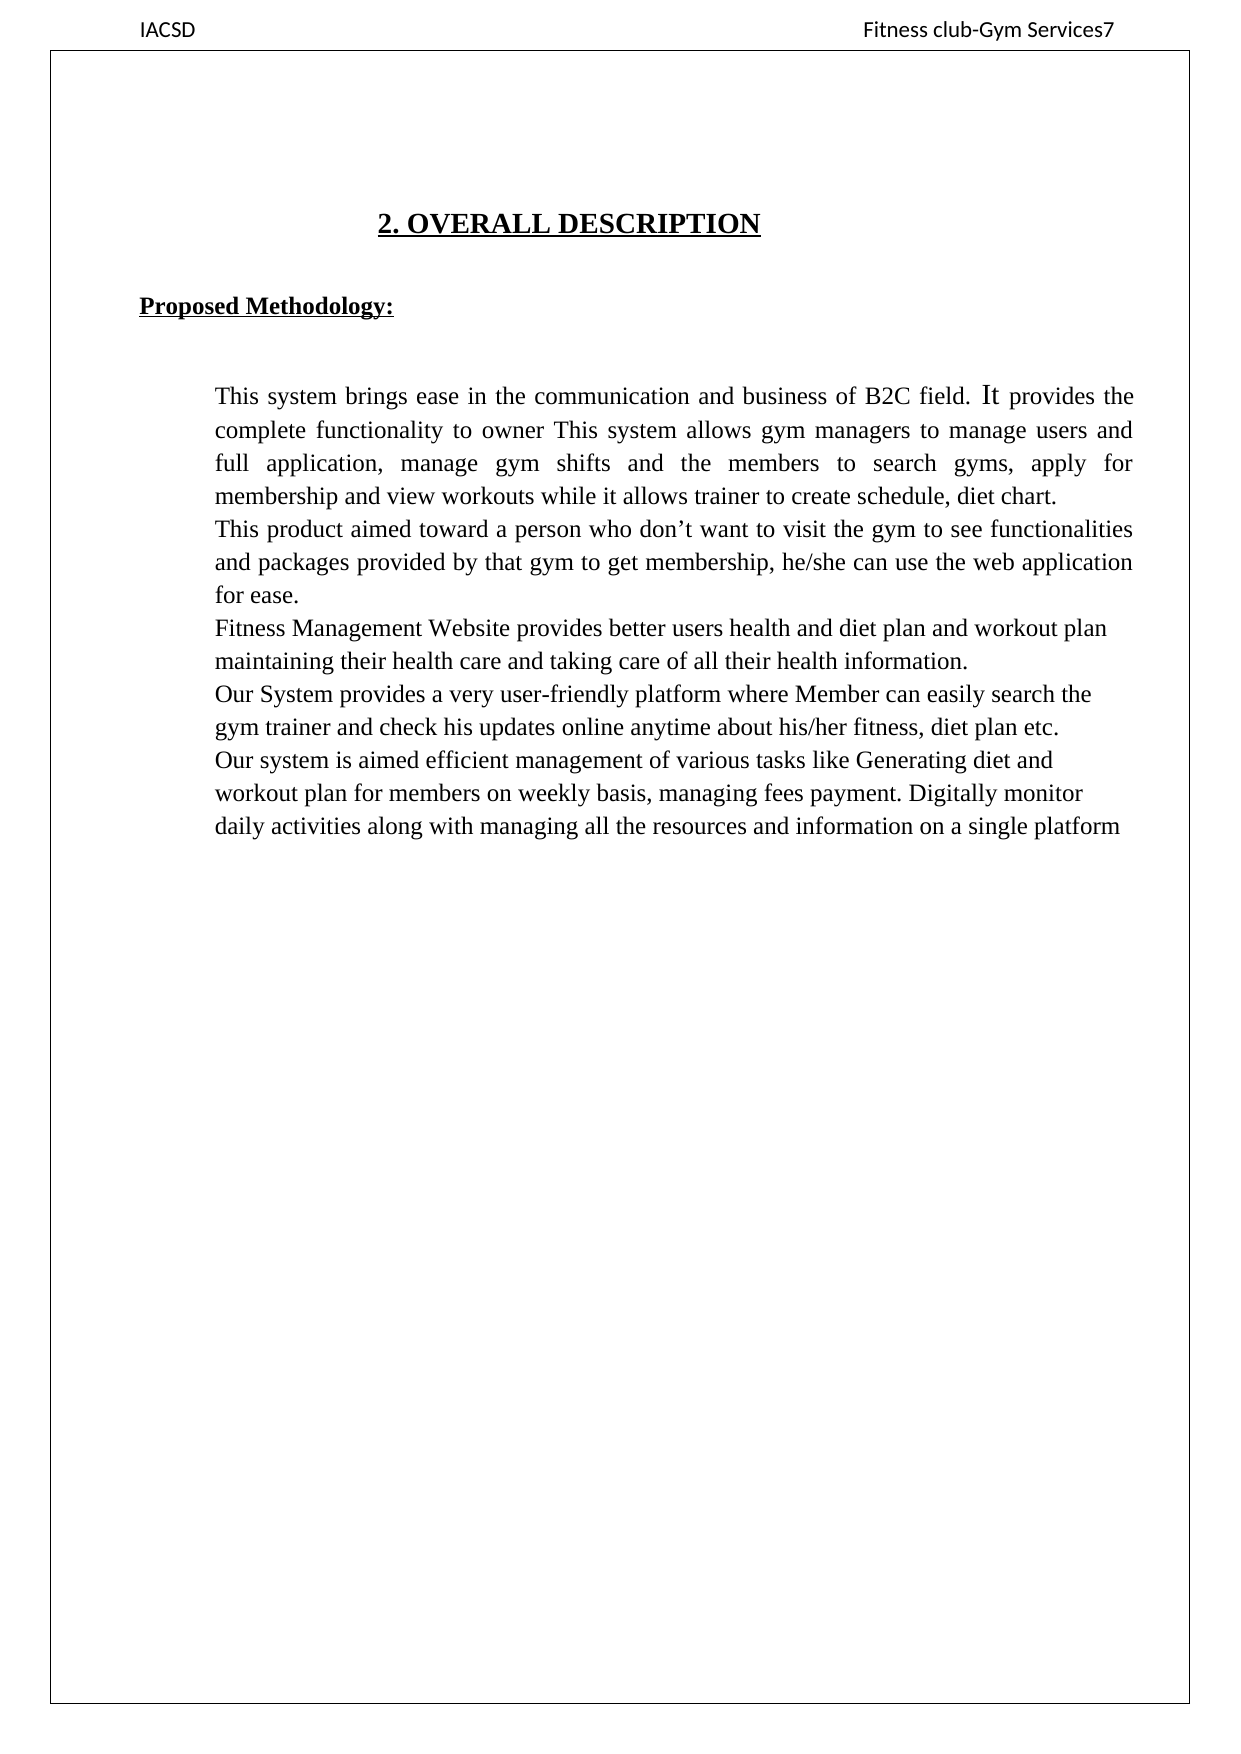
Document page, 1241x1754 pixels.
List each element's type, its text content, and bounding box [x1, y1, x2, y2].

list Our system is aimed efficient management of various tasks like Generating diet and workout plan for members on weekly basis, managing fees payment. Digitally monitor daily activities along with managing all the resources and information on a single platform [214, 745, 1134, 840]
text 2. OVERALL DESCRIPTION [139, 206, 999, 240]
list Our System provides a very user-friendly platform where Member can easily search the gym trainer and check his updates online anytime about his/her fitness, diet plan etc. [214, 679, 1134, 741]
list Fitness Management Website provides better users health and diet plan and workout plan maintaining their health care and taking care of all their health information. [214, 613, 1134, 674]
text Proposed Methodology: [139, 291, 1134, 320]
list This product aimed toward a person who don’t want to visit the gym to see functionalities and packages provided by that gym to get membership, he/she can use the web application for ease. [214, 514, 1134, 608]
list This system brings ease in the communication and business of B2C field. It provides the complete functionality to owner This system allows gym managers to manage users and full application, manage gym shifts and the members to search gyms, apply for membership and view workouts while it allows trainer to create schedule, diet chart. [214, 377, 1134, 509]
